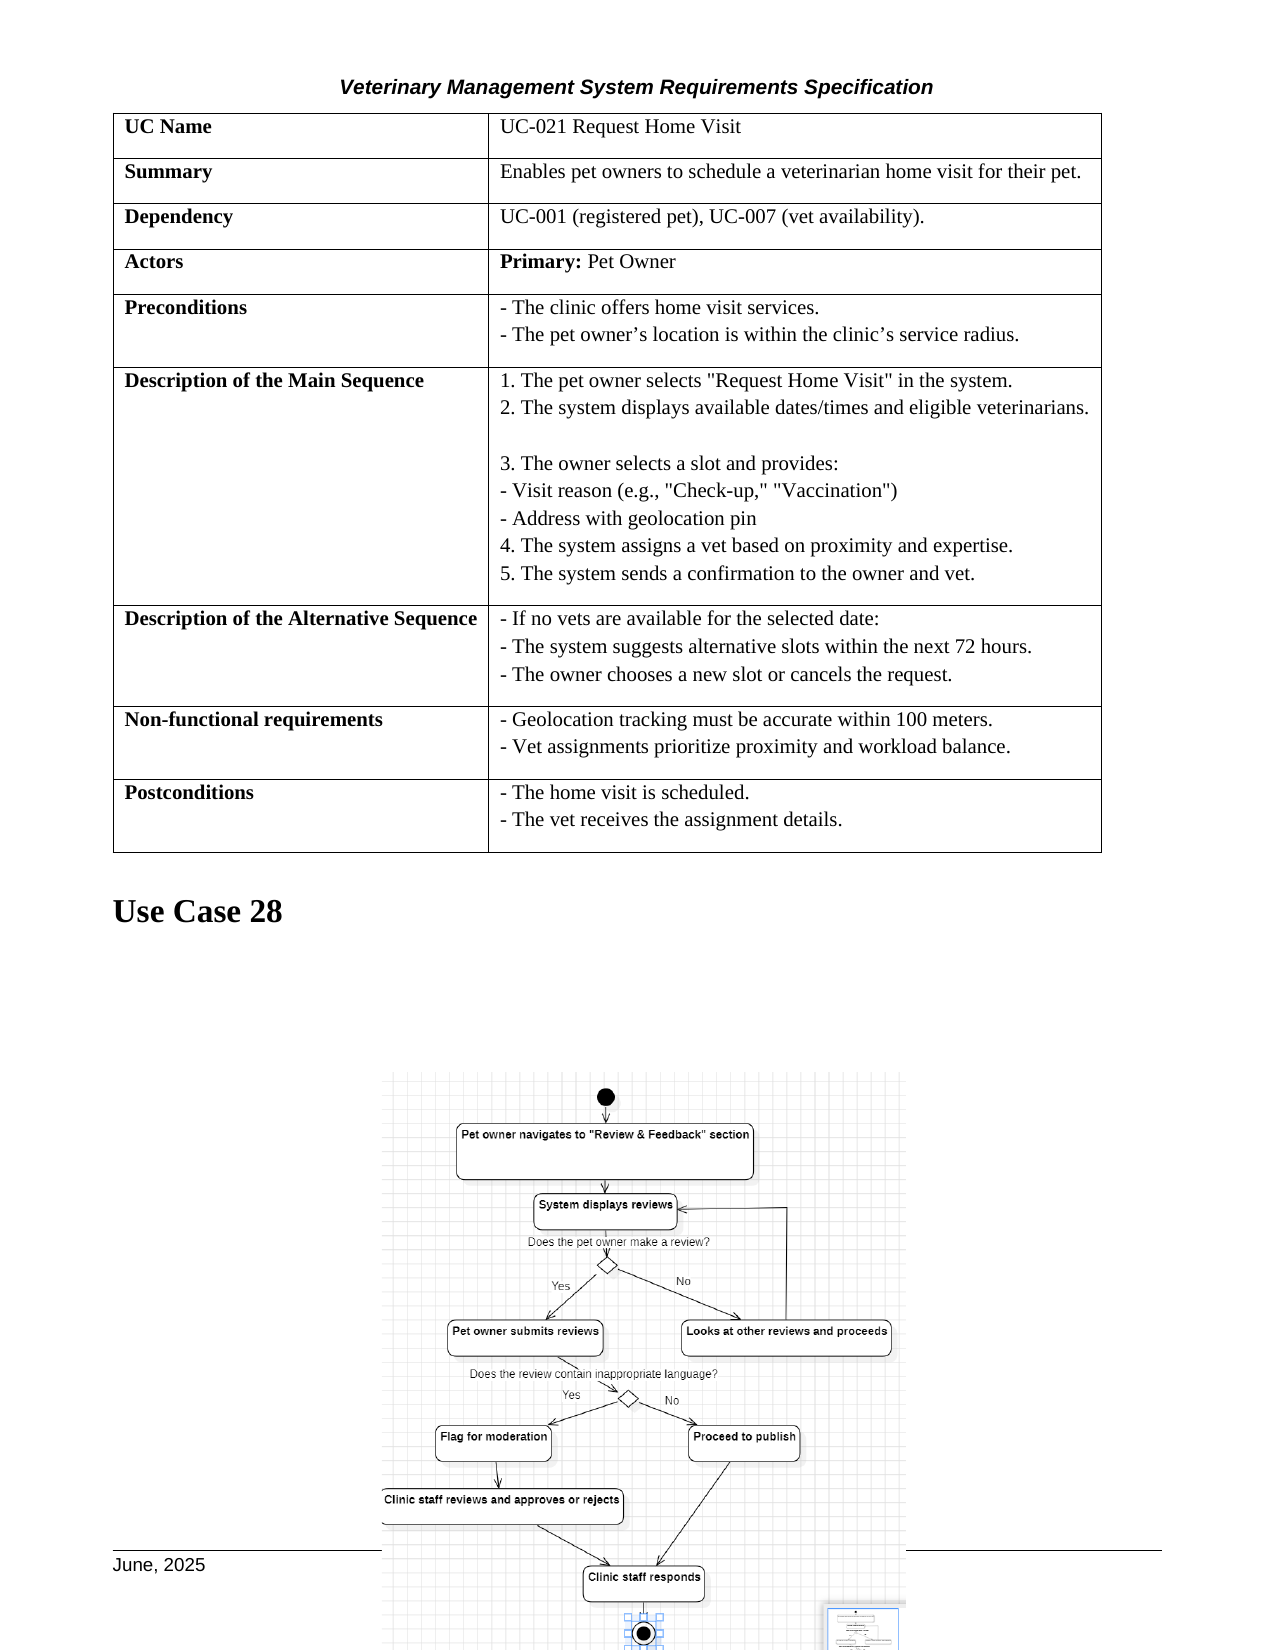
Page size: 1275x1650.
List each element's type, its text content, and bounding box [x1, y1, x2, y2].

table_cell Primary: Pet Owner [489, 250, 1101, 294]
table_cell UC Name [114, 114, 488, 158]
text Use Case 28 [112, 891, 1162, 929]
table_cell UC-021 Request Home Visit [489, 114, 1101, 158]
table_cell - The home visit is scheduled. - The vet receives the assignment details. [489, 780, 1101, 852]
table_cell Dependency [114, 204, 488, 248]
table_cell Enables pet owners to schedule a veterinarian home visit for their pet. [489, 159, 1101, 203]
table_cell Non-functional requirements [114, 707, 488, 779]
table_cell 1. The pet owner selects "Request Home Visit" in the system. 2. The system displays available dates/times and eligible veterinarians. 3. The owner selects a slot and provides: - Visit reason (e.g., "Check-up," "Vaccination") - Address with geolocation pin 4. The system assigns a vet based on proximity and expertise. 5. The system sends a confirmation to the owner and vet. [489, 368, 1101, 605]
table_cell Summary [114, 159, 488, 203]
table_cell Actors [114, 250, 488, 294]
table_cell Description of the Main Sequence [114, 368, 488, 605]
table_cell - If no vets are available for the selected date: - The system suggests alternative slots within the next 72 hours. - The owner chooses a new slot or cancels the request. [489, 606, 1101, 706]
table_cell - Geolocation tracking must be accurate within 100 meters. - Vet assignments prioritize proximity and workload balance. [489, 707, 1101, 779]
table_cell Description of the Alternative Sequence [114, 606, 488, 706]
table_cell Postconditions [114, 780, 488, 852]
table_cell UC-001 (registered pet), UC-007 (vet availability). [489, 204, 1101, 248]
table_cell - The clinic offers home visit services. - The pet owner’s location is within the clinic’s service radius. [489, 295, 1101, 367]
table_cell Preconditions [114, 295, 488, 367]
